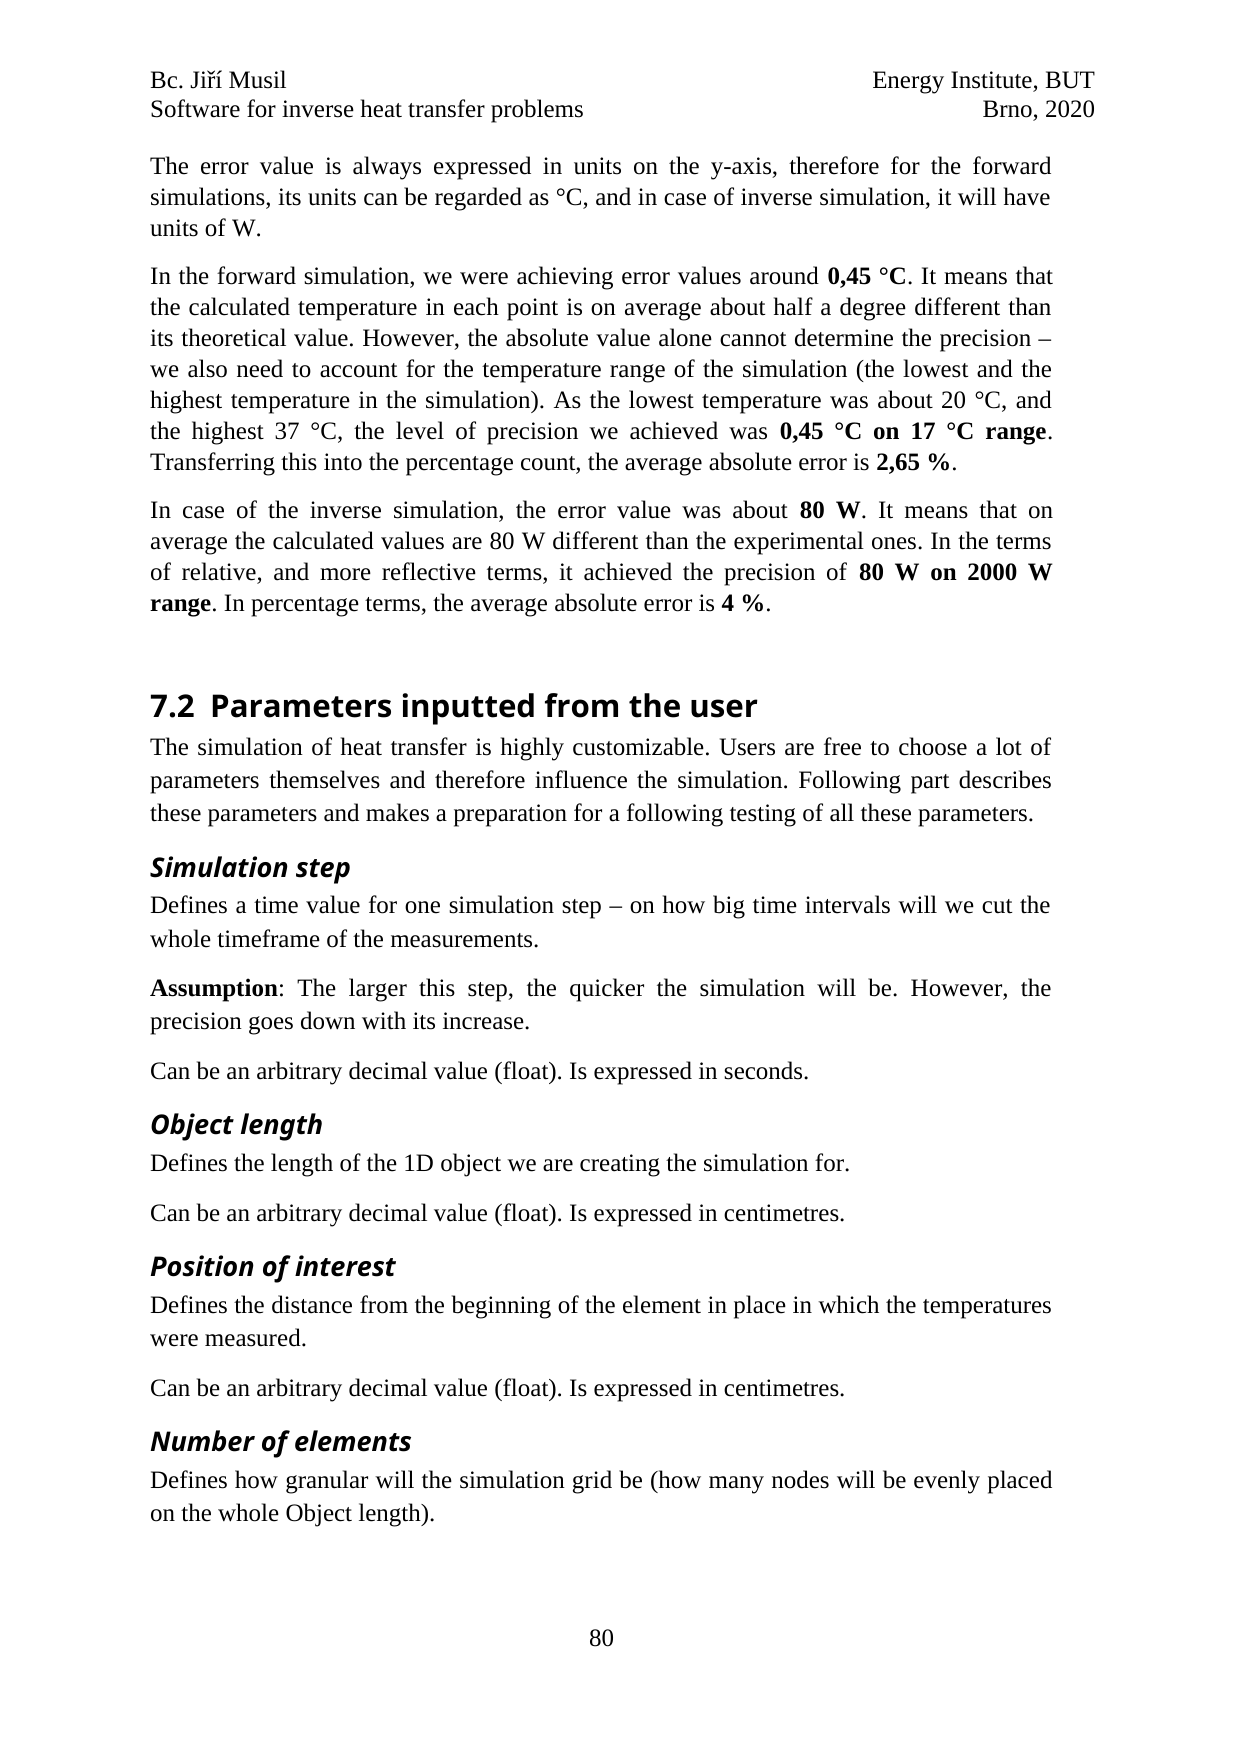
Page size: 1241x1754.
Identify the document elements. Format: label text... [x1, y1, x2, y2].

text Can be an arbitrary decimal value (float). Is expressed in centimetres. [150, 1373, 1053, 1401]
text Defines how granular will the simulation grid be (how many nodes will be evenly placed on the whole Object length). [150, 1465, 1053, 1526]
subtitle Number of elements [150, 1422, 1053, 1459]
text Can be an arbitrary decimal value (float). Is expressed in seconds. [150, 1056, 1053, 1085]
text Can be an arbitrary decimal value (float). Is expressed in centimetres. [150, 1198, 1053, 1227]
text In case of the inverse simulation, the error value was about 80 W. It means that on average the calculated values are 80 W different than the experimental ones. In the terms of relative, and more reflective terms, it achieved the precision of 80 W on 2000 W range. In percentage terms, the average absolute error is 4 %. [150, 495, 1053, 617]
text Defines a time value for one simulation step – on how big time intervals will we cut the whole timeframe of the measurements. [150, 891, 1053, 952]
text Defines the length of the 1D object we are creating the simulation for. [150, 1148, 1053, 1177]
subtitle Parameters inputted from the user [150, 683, 1053, 726]
text In the forward simulation, we were achieving error values around 0,45 °C. It means that the calculated temperature in each point is on average about half a degree different than its theoretical value. However, the absolute value alone cannot determine the precision – we also need to account for the temperature range of the simulation (the lowest and the highest temperature in the simulation). As the lowest temperature was about 20 °C, and the highest 37 °C, the level of precision we achieved was 0,45 °C on 17 °C range. Transferring this into the percentage count, the average absolute error is 2,65 %. [150, 261, 1053, 476]
text The simulation of heat transfer is highly customizable. Users are free to choose a lot of parameters themselves and therefore influence the simulation. Following part describes these parameters and makes a preparation for a following testing of all these parameters. [150, 732, 1053, 827]
text The error value is always expressed in units on the y-axis, therefore for the forward simulations, its units can be regarded as °C, and in case of inverse simulation, it will have units of W. [150, 151, 1053, 242]
subtitle Position of interest [150, 1247, 1053, 1284]
subtitle Object length [150, 1106, 1053, 1143]
subtitle Simulation step [150, 848, 1053, 885]
text Defines the distance from the beginning of the element in place in which the temperatures were measured. [150, 1290, 1053, 1352]
text Assumption: The larger this step, the quicker the simulation will be. However, the precision goes down with its increase. [150, 973, 1053, 1035]
